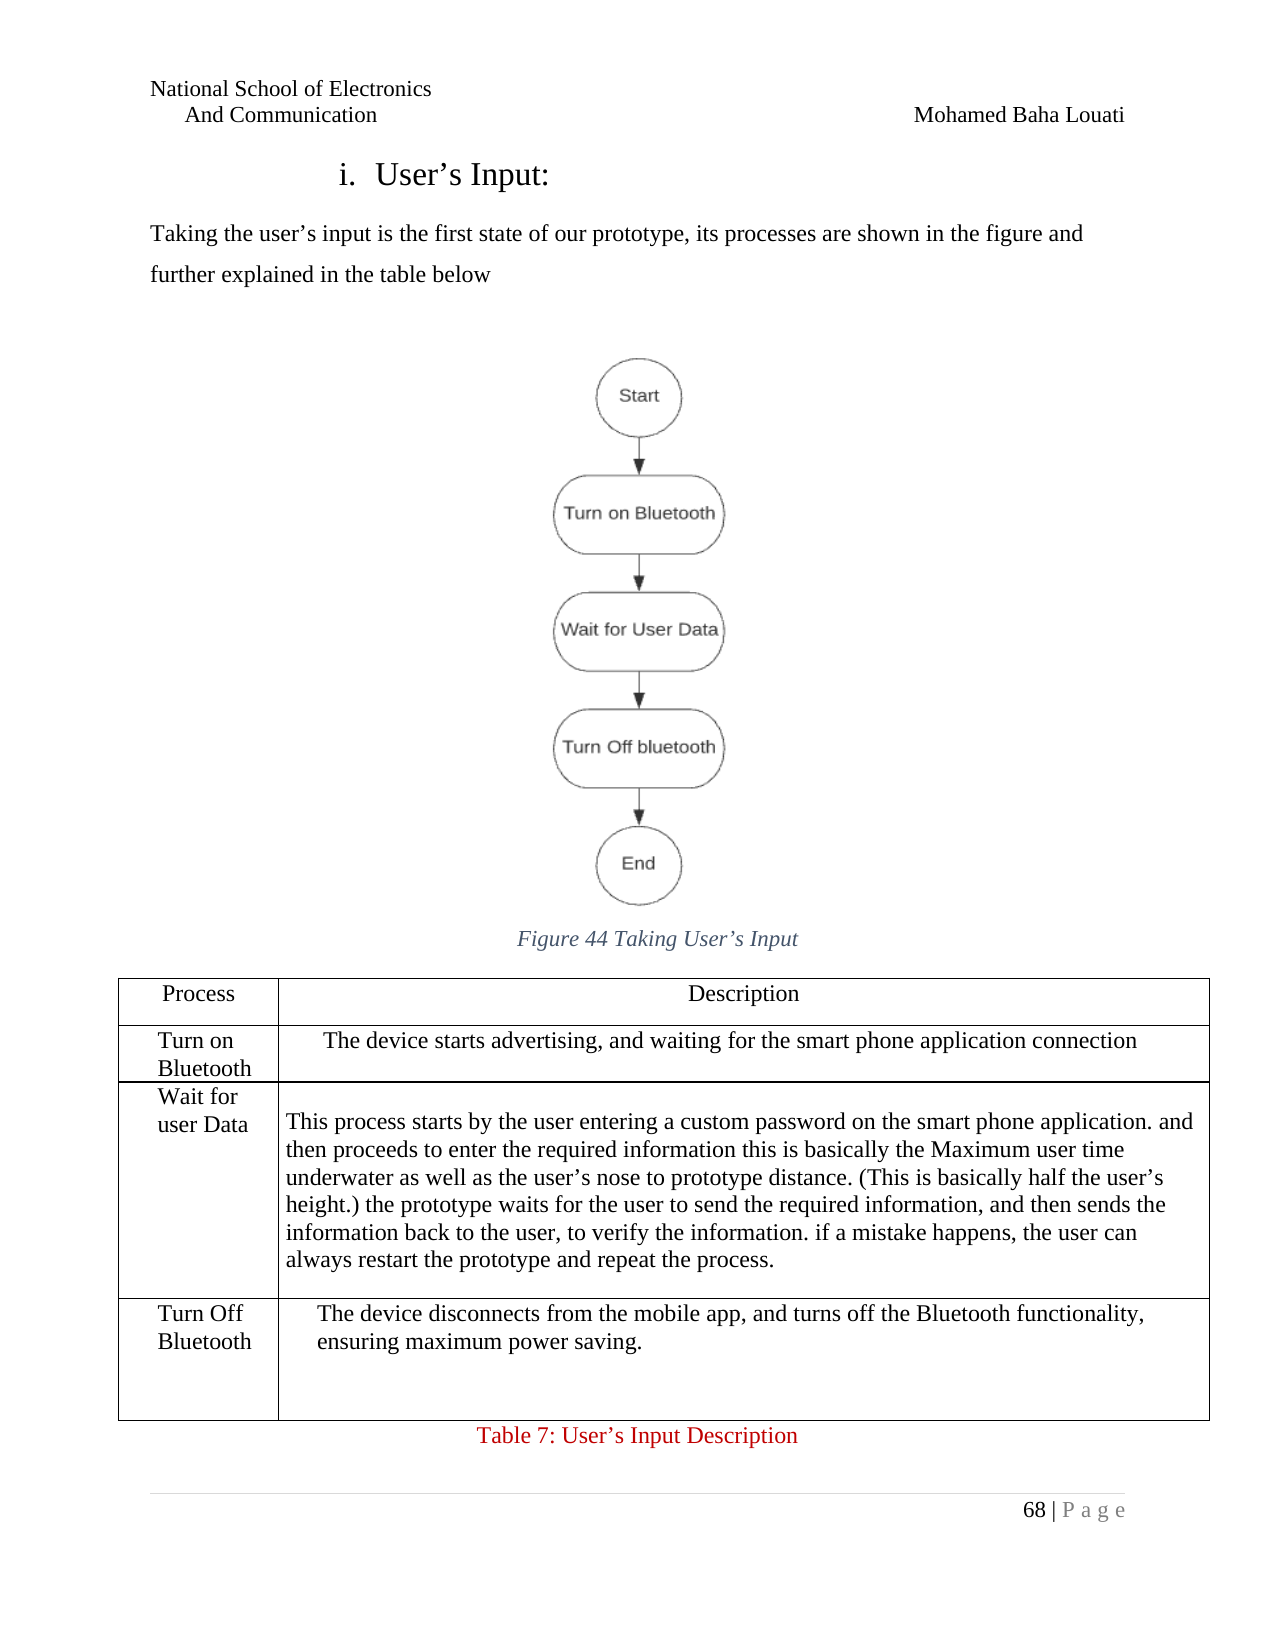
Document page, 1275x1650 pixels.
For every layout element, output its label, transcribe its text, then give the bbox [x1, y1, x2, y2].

table_cell Turn on Bluetooth [119, 1026, 278, 1081]
picture [519, 345, 765, 924]
table_cell The device starts advertising, and waiting for the smart phone application connection [279, 1026, 1209, 1081]
text Table 7: User’s Input Description [150, 1421, 1125, 1449]
table_header Description [279, 979, 1209, 1025]
subtitle User’s Input: [356, 154, 1125, 192]
table_cell Turn Off Bluetooth [119, 1299, 278, 1420]
table_header Process [119, 979, 278, 1025]
table_cell This process starts by the user entering a custom password on the smart phone application. and then proceeds to enter the required information this is basically the Maximum user time underwater as well as the user’s nose to prototype distance. (This is basically half the user’s height.) the prototype waits for the user to send the required information, and then sends the information back to the user, to verify the information. if a mistake happens, the user can always restart the prototype and repeat the process. [279, 1083, 1209, 1298]
text Taking the user’s input is the first state of our prototype, its processes are shown in the figure and further explained in the table below [150, 219, 1125, 288]
table_cell Wait for user Data [119, 1083, 278, 1298]
table_cell The device disconnects from the mobile app, and turns off the Bluetooth functionality, ensuring maximum power saving. [279, 1299, 1209, 1420]
